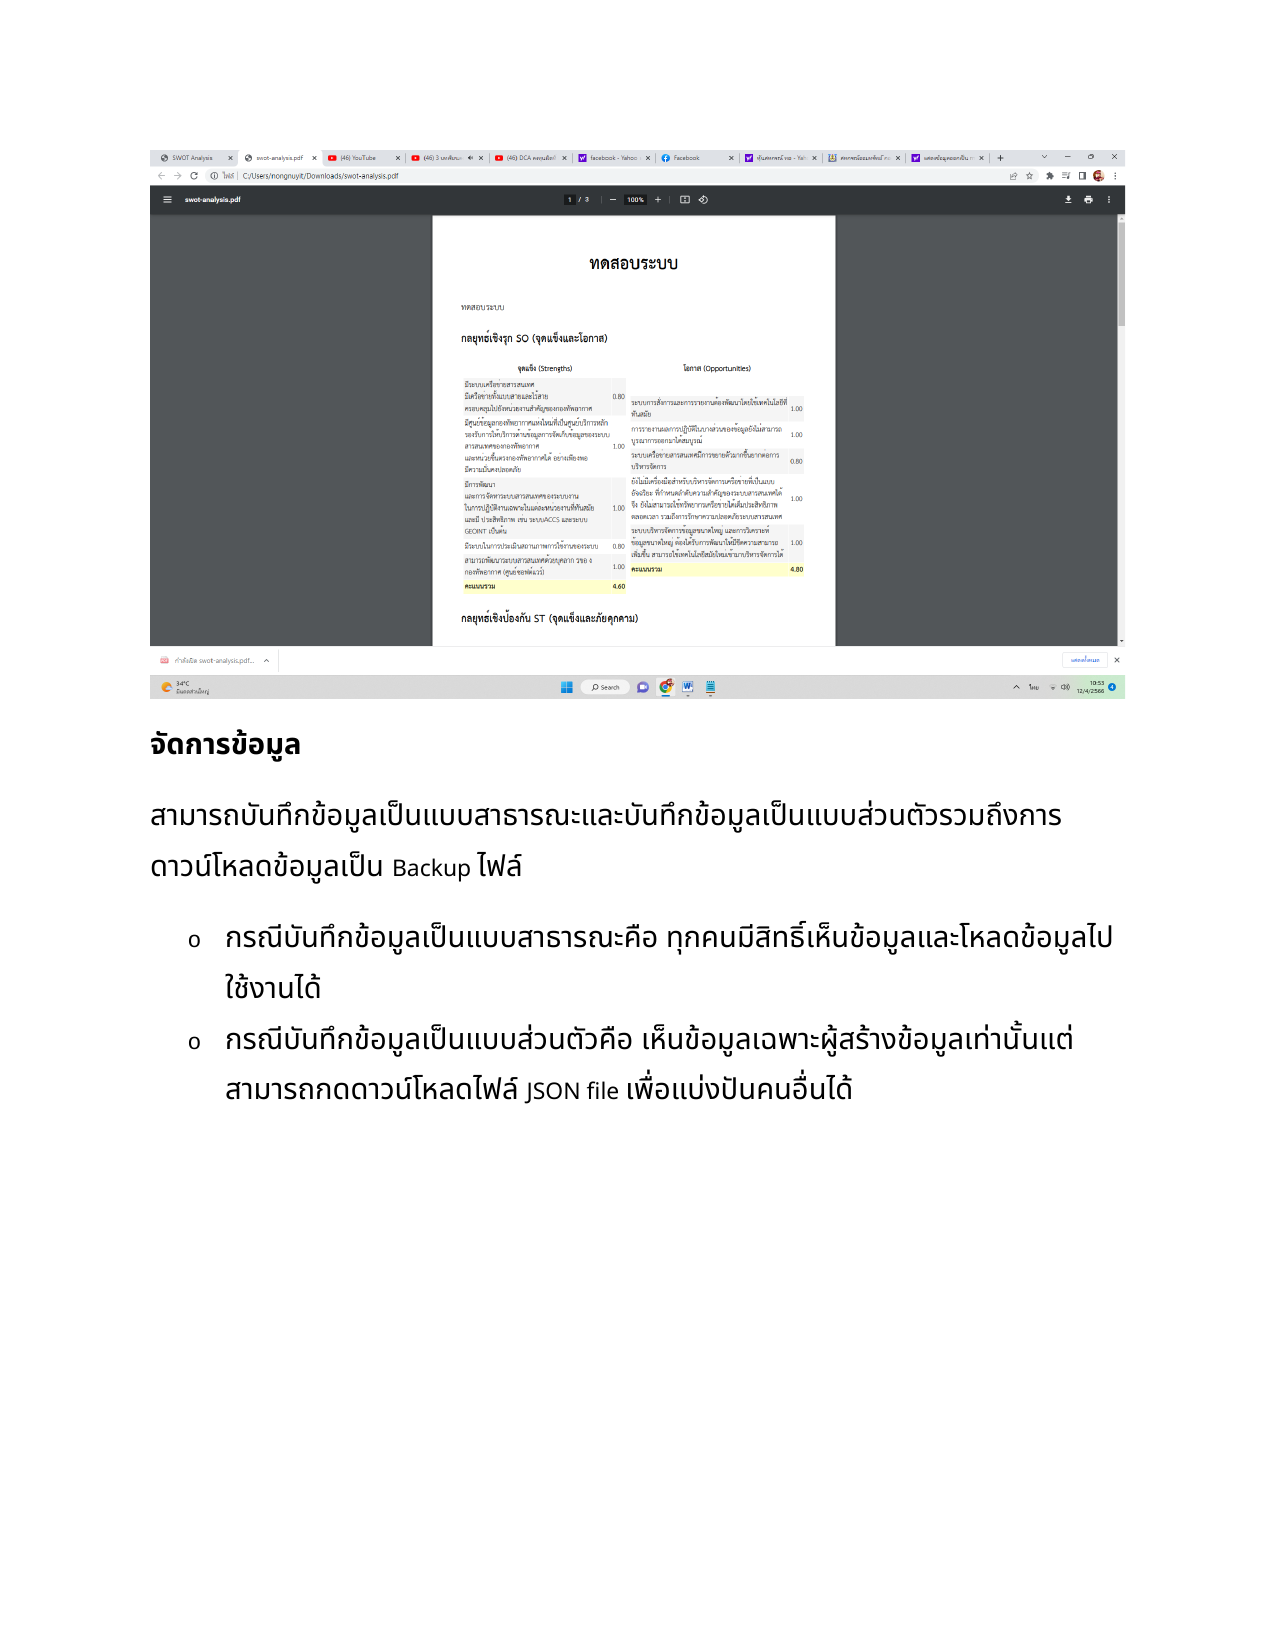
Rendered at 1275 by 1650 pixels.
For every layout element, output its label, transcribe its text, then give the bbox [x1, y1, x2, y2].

text จัดการข้อมูล [150, 723, 1125, 767]
list กรณีบันทึกข้อมูลเป็นแบบสาธารณะคือ ทุกคนมีสิทธิ์เห็นข้อมูลและโหลดข้อมูลไปใช้งานได้ [187, 917, 1125, 1012]
list กรณีบันทึกข้อมูลเป็นแบบส่วนตัวคือ เห็นข้อมูลเฉพาะผู้สร้างข้อมูลเท่านั้นแต่สามารถกดดาวน์โหลดไฟล์ JSON file เพื่อแบ่งปันคนอื่นได้ [187, 1018, 1125, 1113]
picture [150, 150, 1125, 699]
text สามารถบันทึกข้อมูลเป็นแบบสาธารณะและบันทึกข้อมูลเป็นแบบส่วนตัวรวมถึงการดาวน์โหลดข้อมูลเป็น Backup ไฟล์ [150, 795, 1125, 889]
